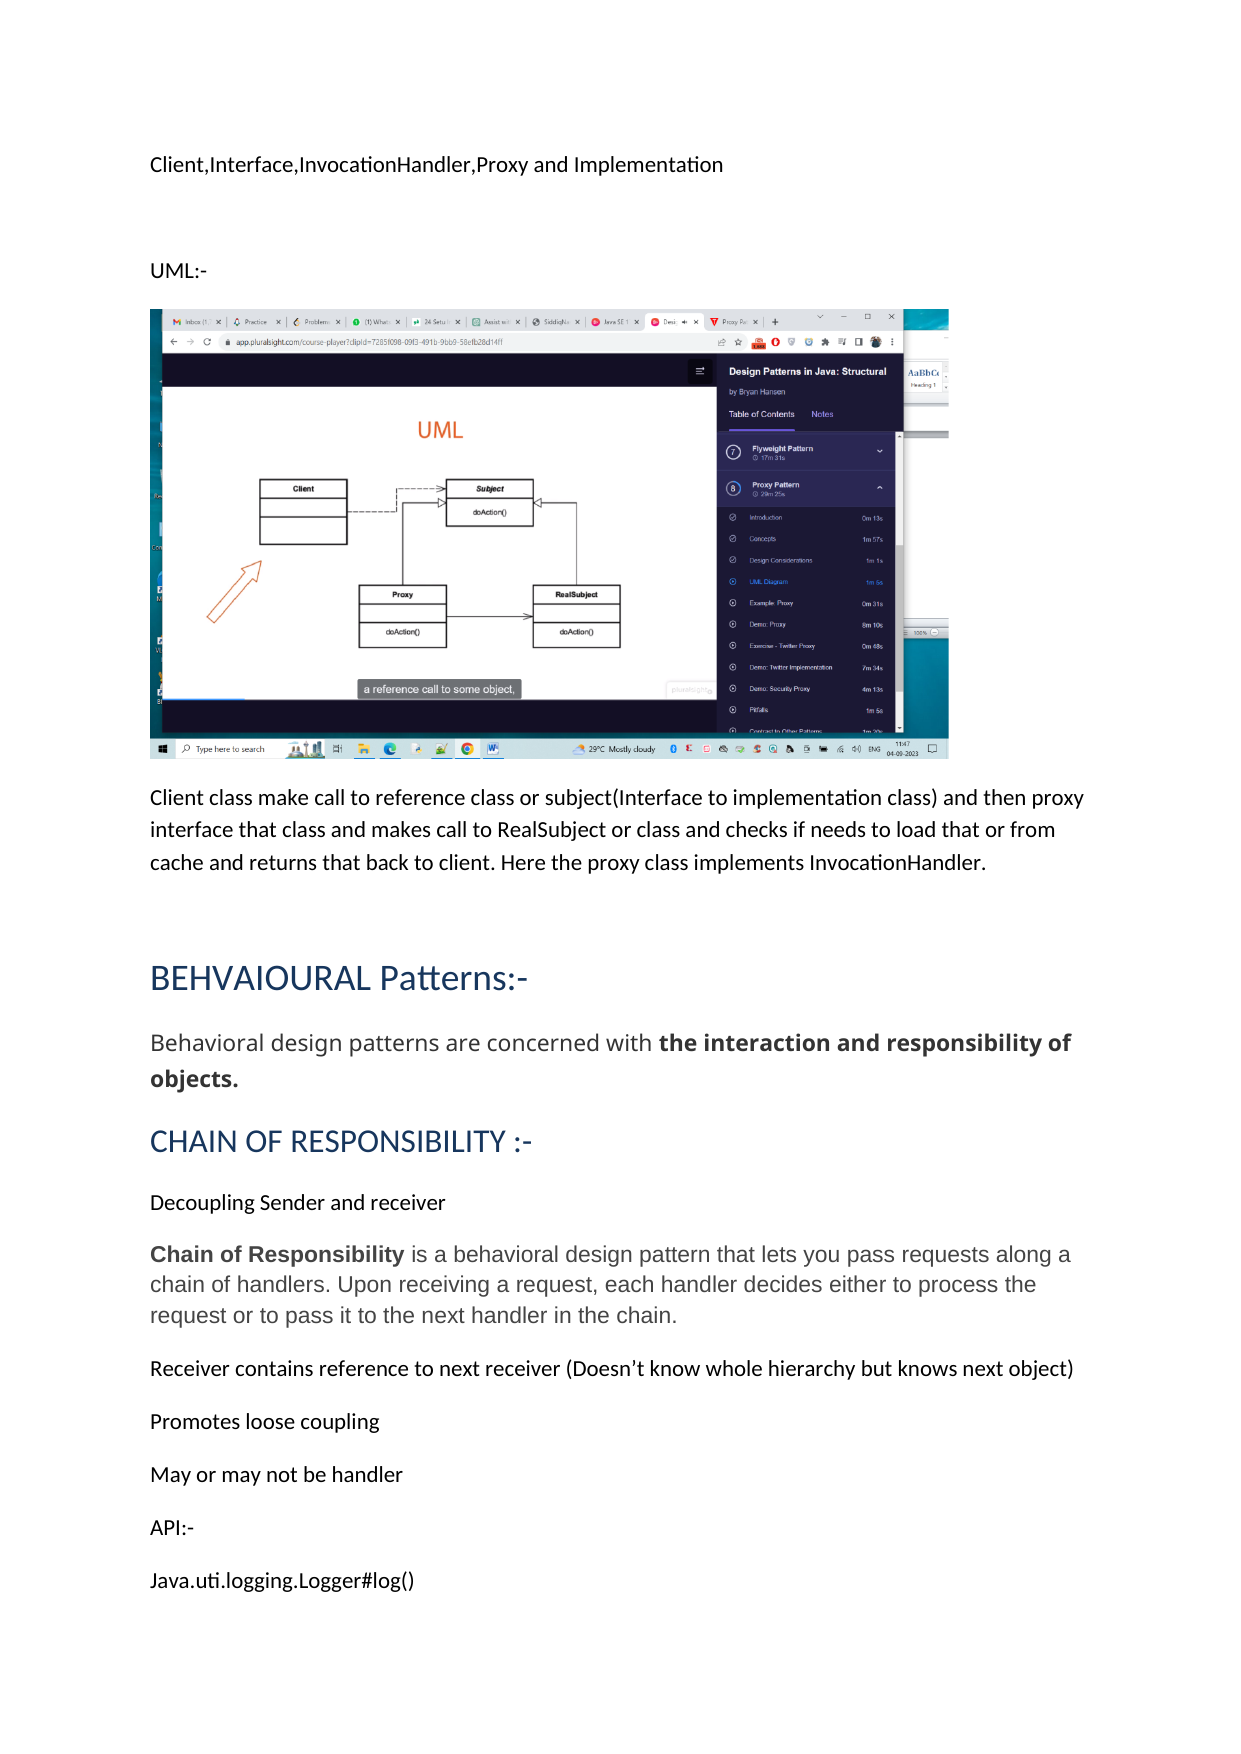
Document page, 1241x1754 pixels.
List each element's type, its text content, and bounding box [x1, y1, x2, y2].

text Java.uti.logging.Logger#log() [150, 1566, 1090, 1594]
picture [150, 309, 949, 759]
text Chain of Responsibility is a behavioral design pattern that lets you pass requests along a chain of handlers. Upon receiving a request, each handler decides either to process the request or to pass it to the next handler in the chain. [150, 1241, 1090, 1329]
text Client class make call to reference class or subject(Interface to implementation class) and then proxy interface that class and makes call to RealSubject or class and checks if needs to load that or from cache and returns that back to client. Here the proxy class implements InvocationHandler. [150, 783, 1090, 876]
text Decoupling Sender and receiver [150, 1188, 1090, 1216]
text BEHVAIOURAL Patterns:- [150, 954, 1090, 999]
text UML:- [150, 256, 1090, 284]
text API:- [150, 1513, 1090, 1541]
text Behavioral design patterns are concerned with the interaction and responsibility of objects. [150, 1027, 1090, 1094]
text CHAIN OF RESPONSIBILITY :- [150, 1120, 1090, 1161]
text Client,Interface,InvocationHandler,Proxy and Implementation [150, 150, 1090, 178]
text May or may not be handler [150, 1460, 1090, 1488]
text Receiver contains reference to next receiver (Doesn’t know whole hierarchy but knows next object) [150, 1354, 1090, 1382]
text Promotes loose coupling [150, 1407, 1090, 1435]
